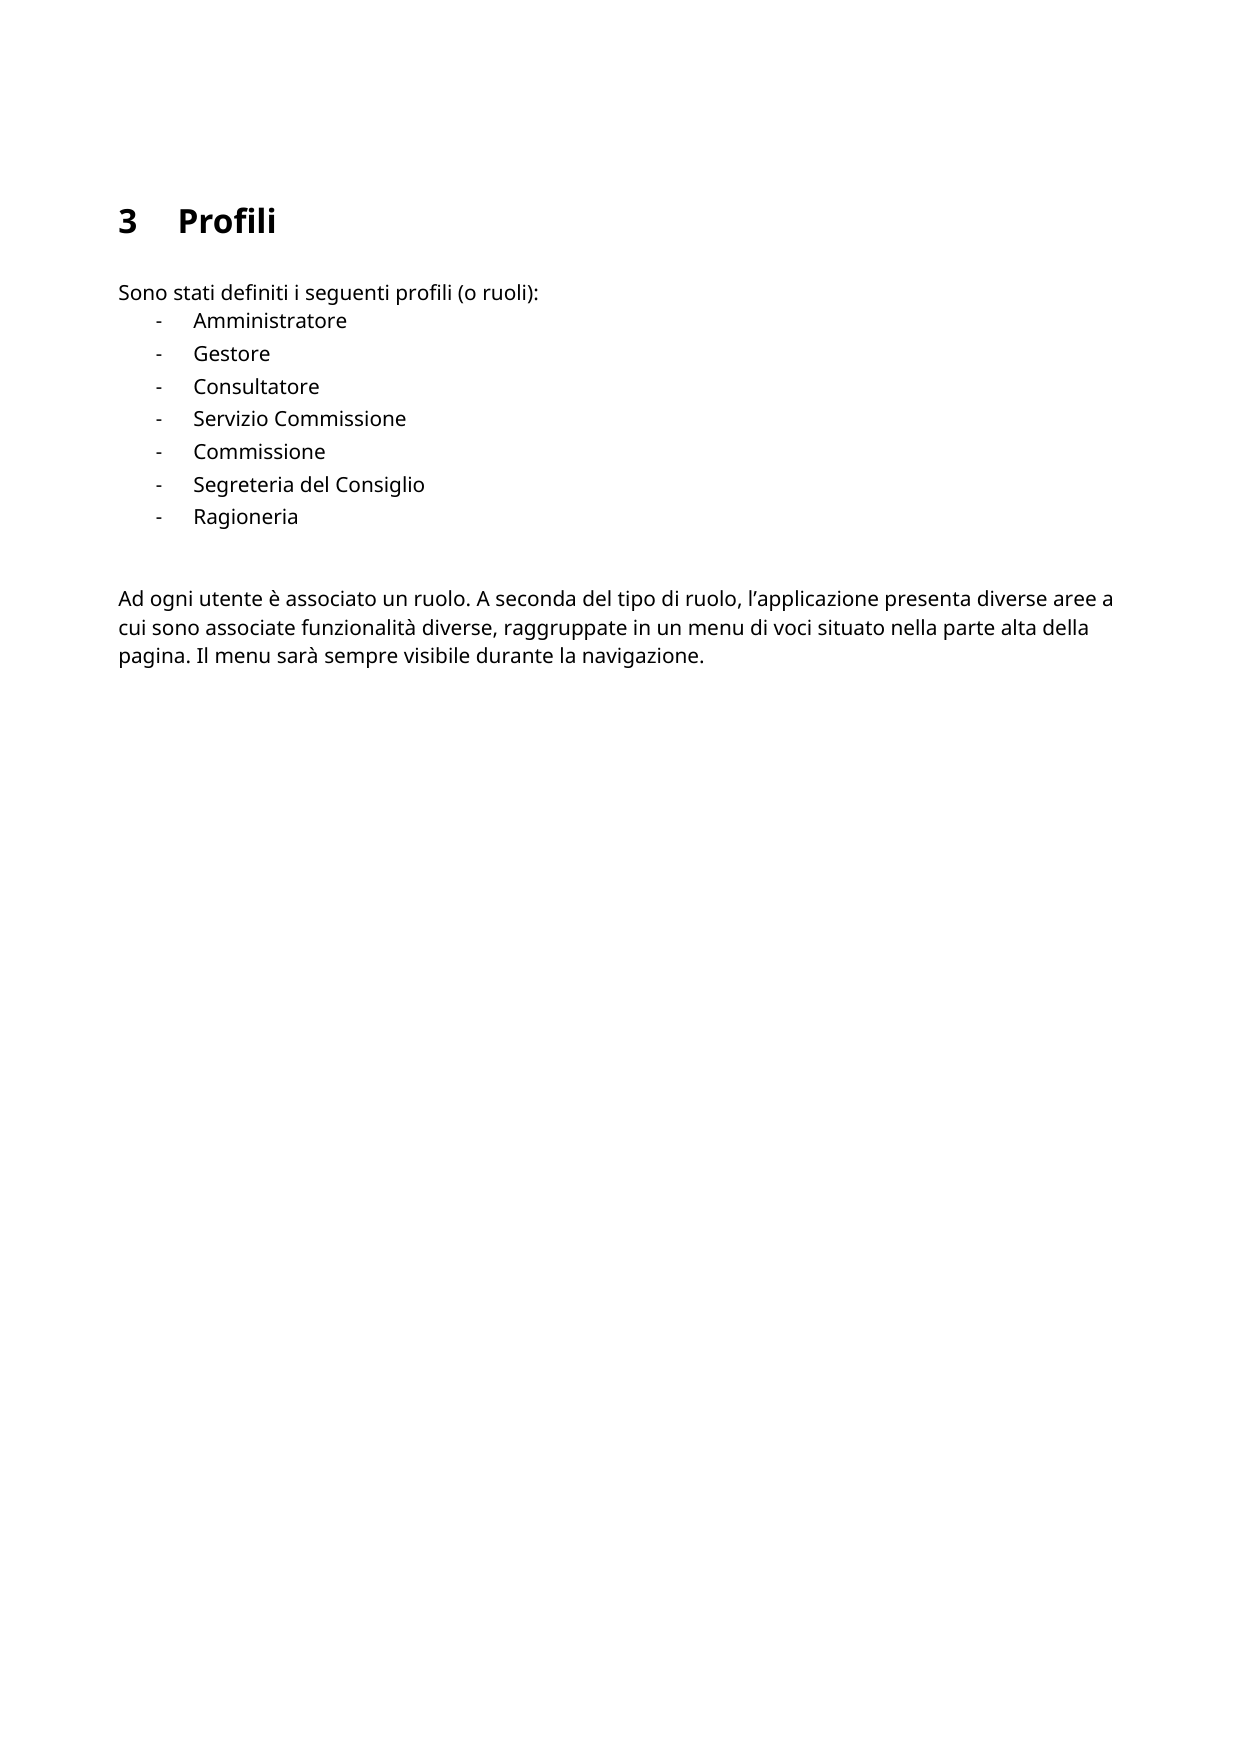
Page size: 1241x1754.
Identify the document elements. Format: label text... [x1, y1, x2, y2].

list Gestore [156, 339, 1122, 368]
subtitle Profili [118, 198, 1122, 243]
list Ragioneria [156, 502, 1122, 531]
list Servizio Commissione [156, 404, 1122, 433]
list Segreteria del Consiglio [156, 470, 1122, 498]
list Consultatore [156, 372, 1122, 400]
list Commissione [156, 437, 1122, 466]
text Sono stati definiti i seguenti profili (o ruoli): [118, 278, 1122, 307]
list Amministratore [156, 307, 1122, 335]
text Ad ogni utente è associato un ruolo. A seconda del tipo di ruolo, l’applicazione presenta diverse aree a cui sono associate funzionalità diverse, raggruppate in un menu di voci situato nella parte alta della pagina. Il menu sarà sempre visibile durante la navigazione. [118, 584, 1122, 669]
